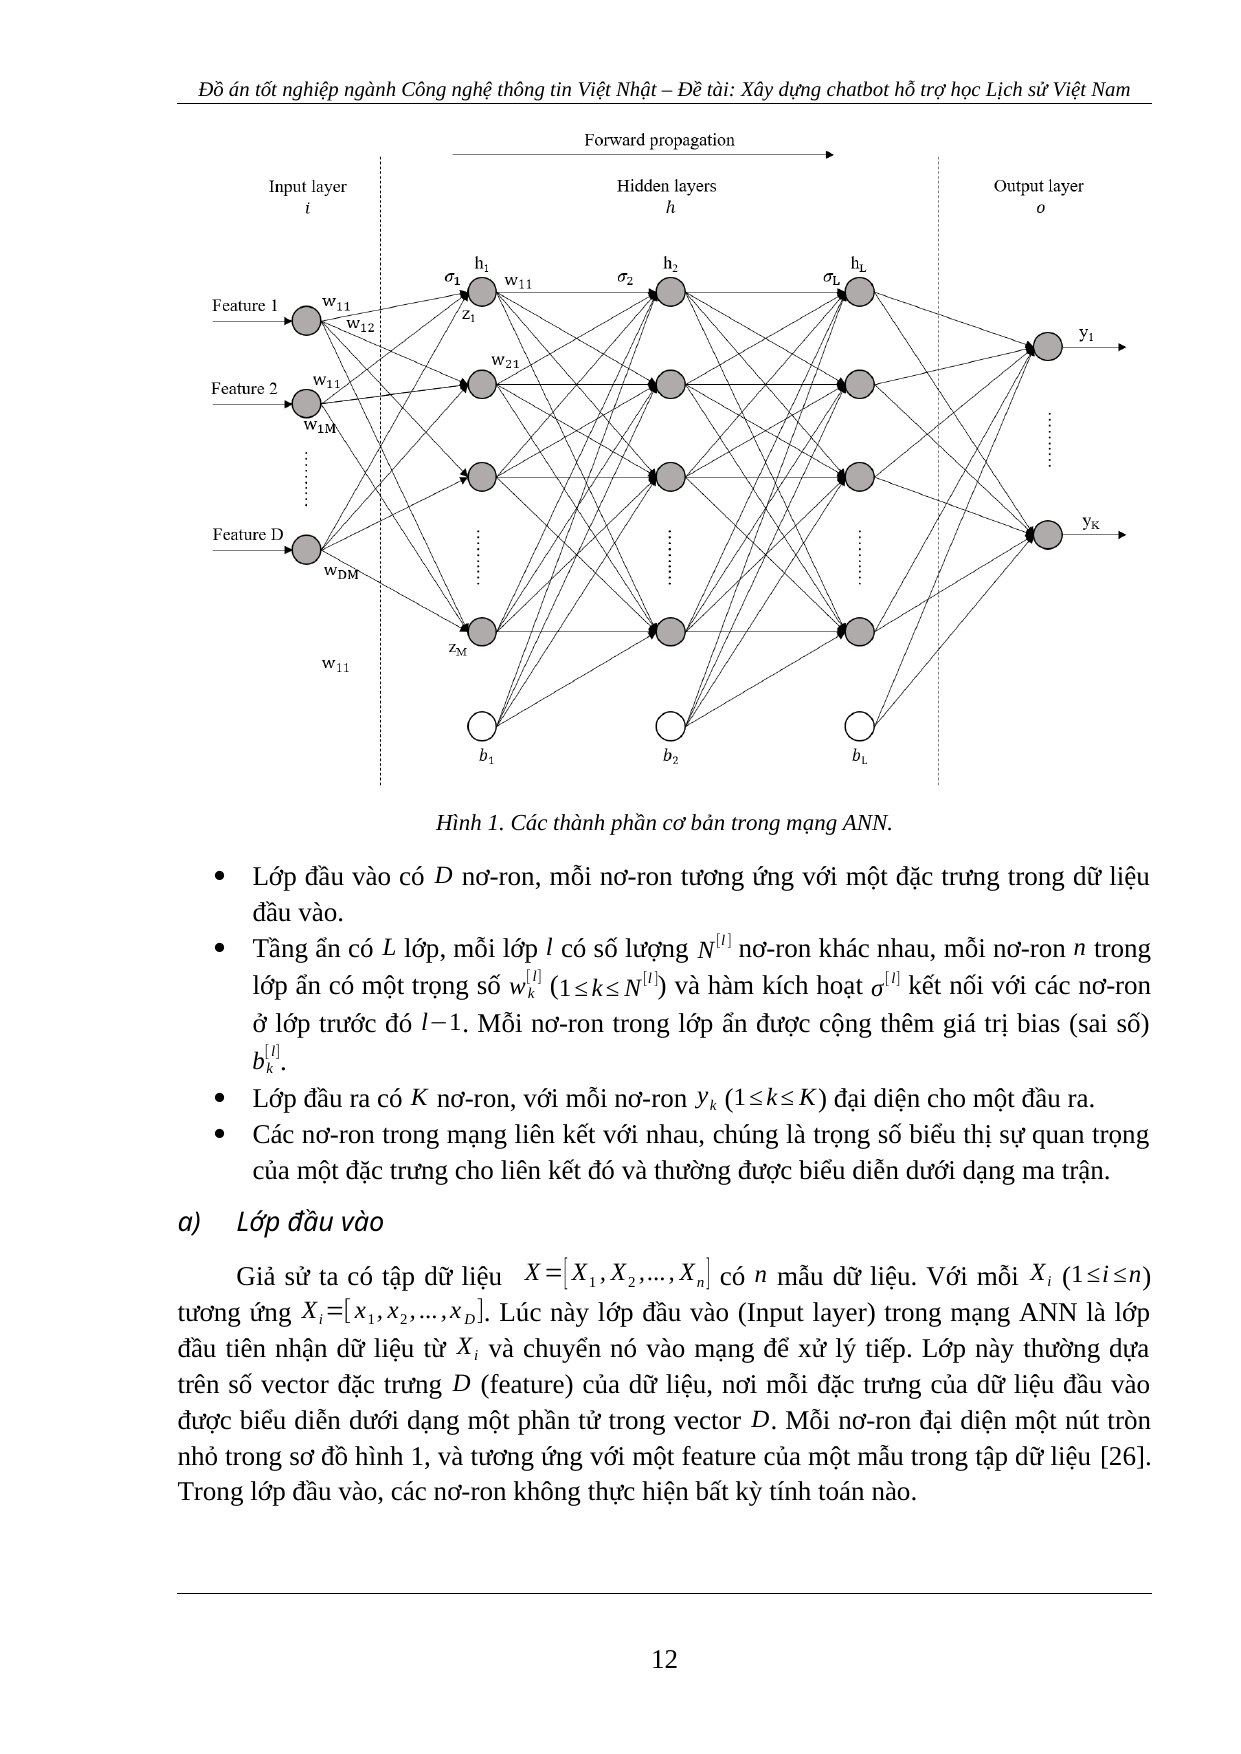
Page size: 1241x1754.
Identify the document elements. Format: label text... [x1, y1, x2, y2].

text Hình 1. Các thành phần cơ bản trong mạng ANN. [177, 809, 1152, 835]
list Lớp đầu vào có nơ-ron, mỗi nơ-ron tương ứng với một đặc trưng trong dữ liệu đầu vào. [215, 860, 1152, 927]
picture [177, 119, 1152, 792]
subtitle Lớp đầu vào [177, 1202, 1152, 1239]
list Các nơ-ron trong mạng liên kết với nhau, chúng là trọng số biểu thị sự quan trọng của một đặc trưng cho liên kết đó và thường được biểu diễn dưới dạng ma trận. [215, 1118, 1152, 1185]
list Tầng ẩn có lớp, mỗi lớp có số lượng nơ-ron khác nhau, mỗi nơ-ron trong lớp ẩn có một trọng số () và hàm kích hoạt kết nối với các nơ-ron ở lớp trước đó . Mỗi nơ-ron trong lớp ẩn được cộng thêm giá trị bias (sai số) . [215, 932, 1152, 1078]
text Giả sử ta có tập dữ liệu có mẫu dữ liệu. Với mỗi () tương ứng . Lúc này lớp đầu vào (Input layer) trong mạng ANN là lớp đầu tiên nhận dữ liệu từ và chuyển nó vào mạng để xử lý tiếp. Lớp này thường dựa trên số vector đặc trưng (feature) của dữ liệu, nơi mỗi đặc trưng của dữ liệu đầu vào được biểu diễn dưới dạng một phần tử trong vector . Mỗi nơ-ron đại diện một nút tròn nhỏ trong sơ đồ hình 1, và tương ứng với một feature của một mẫu trong tập dữ liệu . Trong lớp đầu vào, các nơ-ron không thực hiện bất kỳ tính toán nào. [177, 1257, 1152, 1507]
list Lớp đầu ra có nơ-ron, với mỗi nơ-ron () đại diện cho một đầu ra. [215, 1082, 1152, 1113]
